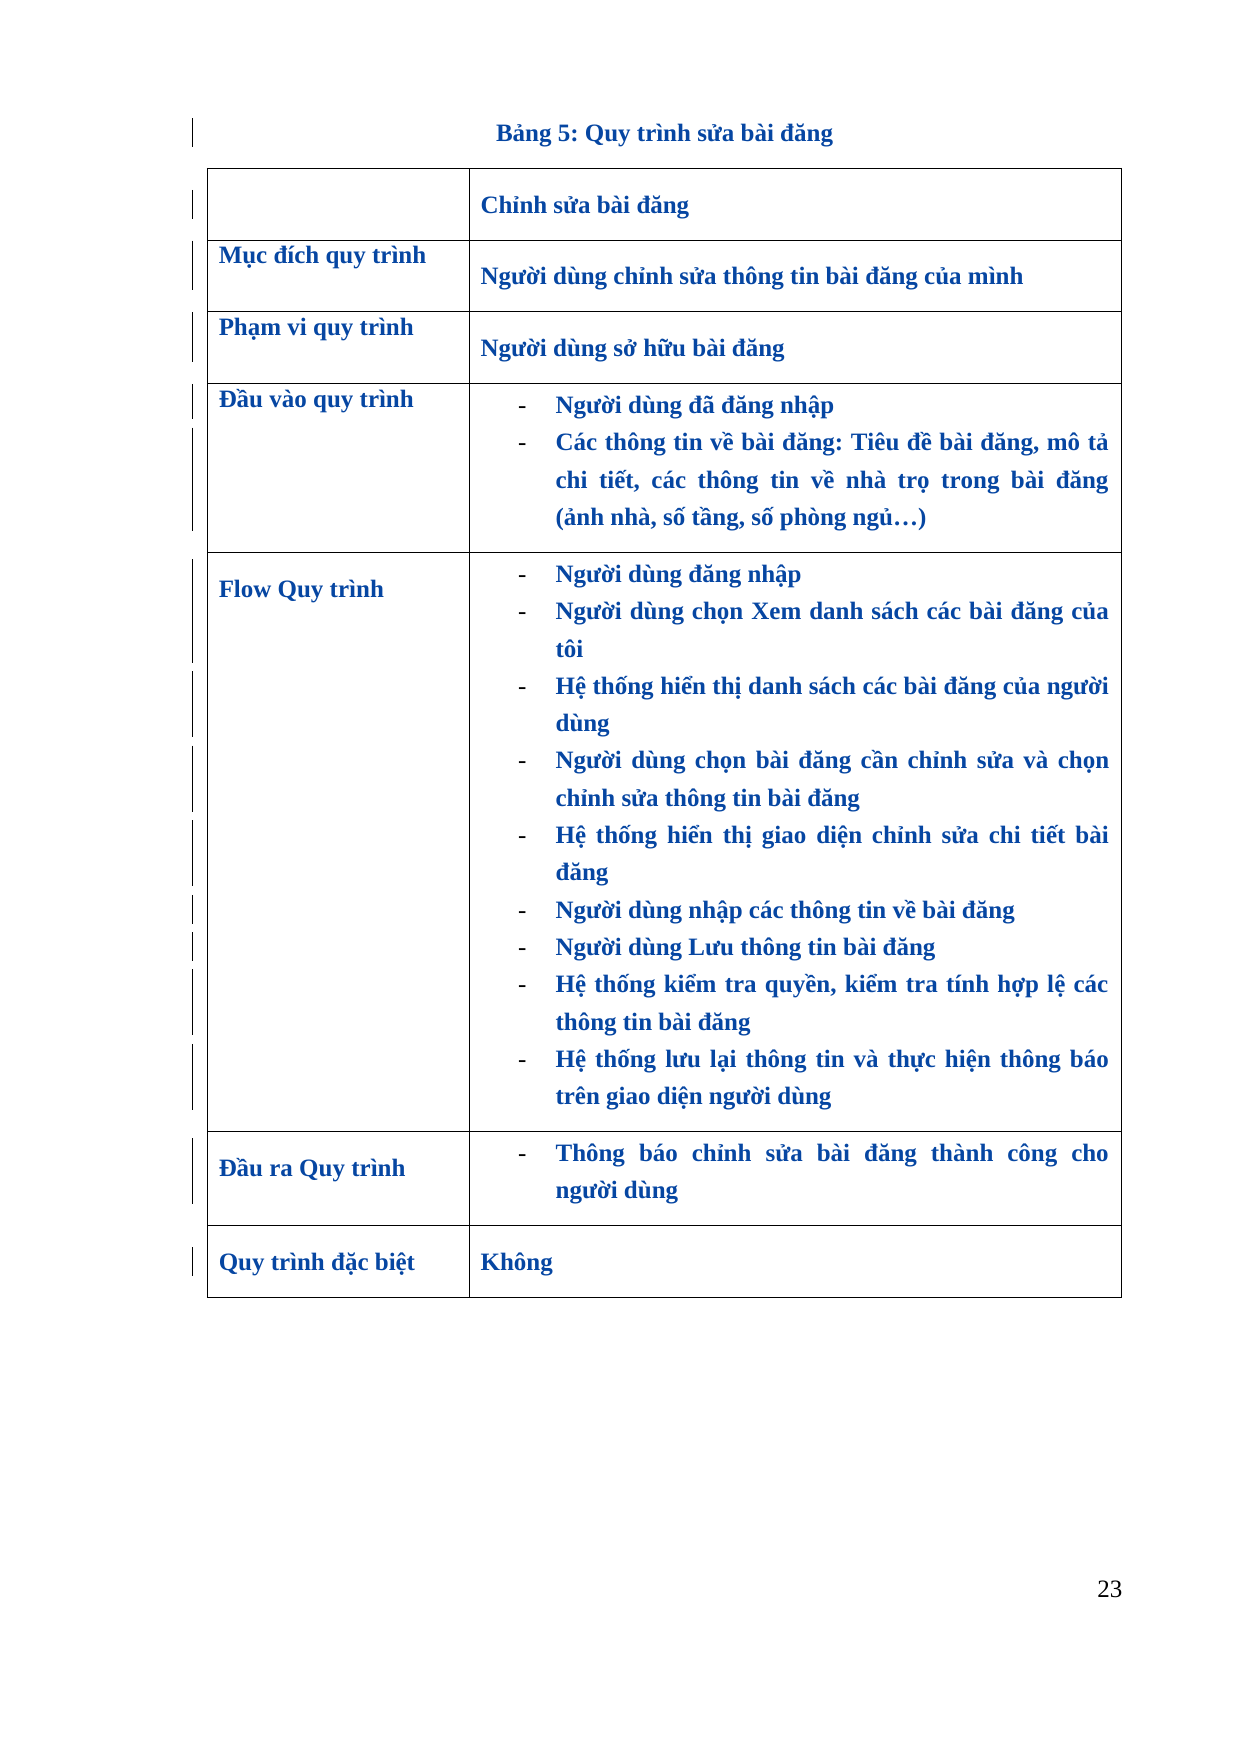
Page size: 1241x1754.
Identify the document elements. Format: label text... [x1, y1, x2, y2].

table_cell Phạm vi quy trình [208, 312, 469, 383]
table_cell Người dùng đã đăng nhập Các thông tin về bài đăng: Tiêu đề bài đăng, mô tả chi tiết, các thông tin về nhà trọ trong bài đăng (ảnh nhà, số tầng, số phòng ngủ…) [470, 384, 1121, 552]
table_cell Đầu ra Quy trình [208, 1132, 469, 1225]
table_cell Không [470, 1226, 1121, 1297]
table_cell Đầu vào quy trình [208, 384, 469, 552]
table_cell Thông báo chỉnh sửa bài đăng thành công cho người dùng [470, 1132, 1121, 1225]
table_cell Quy trình đặc biệt [208, 1226, 469, 1297]
table_cell Flow Quy trình [208, 553, 469, 1131]
table_cell Người dùng chỉnh sửa thông tin bài đăng của mình [470, 241, 1121, 311]
table_cell Người dùng đăng nhập Người dùng chọn Xem danh sách các bài đăng của tôi Hệ thống hiển thị danh sách các bài đăng của người dùng Người dùng chọn bài đăng cần chỉnh sửa và chọn chỉnh sửa thông tin bài đăng Hệ thống hiển thị giao diện chỉnh sửa chi tiết bài đăng Người dùng nhập các thông tin về bài đăng Người dùng Lưu thông tin bài đăng Hệ thống kiểm tra quyền, kiểm tra tính hợp lệ các thông tin bài đăng Hệ thống lưu lại thông tin và thực hiện thông báo trên giao diện người dùng [470, 553, 1121, 1131]
table_header Chỉnh sửa bài đăng [470, 169, 1121, 239]
table_cell Người dùng sở hữu bài đăng [470, 312, 1121, 383]
table_cell Mục đích quy trình [208, 241, 469, 311]
text Bảng 5: Quy trình sửa bài đăng [207, 118, 1122, 147]
table_header [208, 169, 469, 239]
